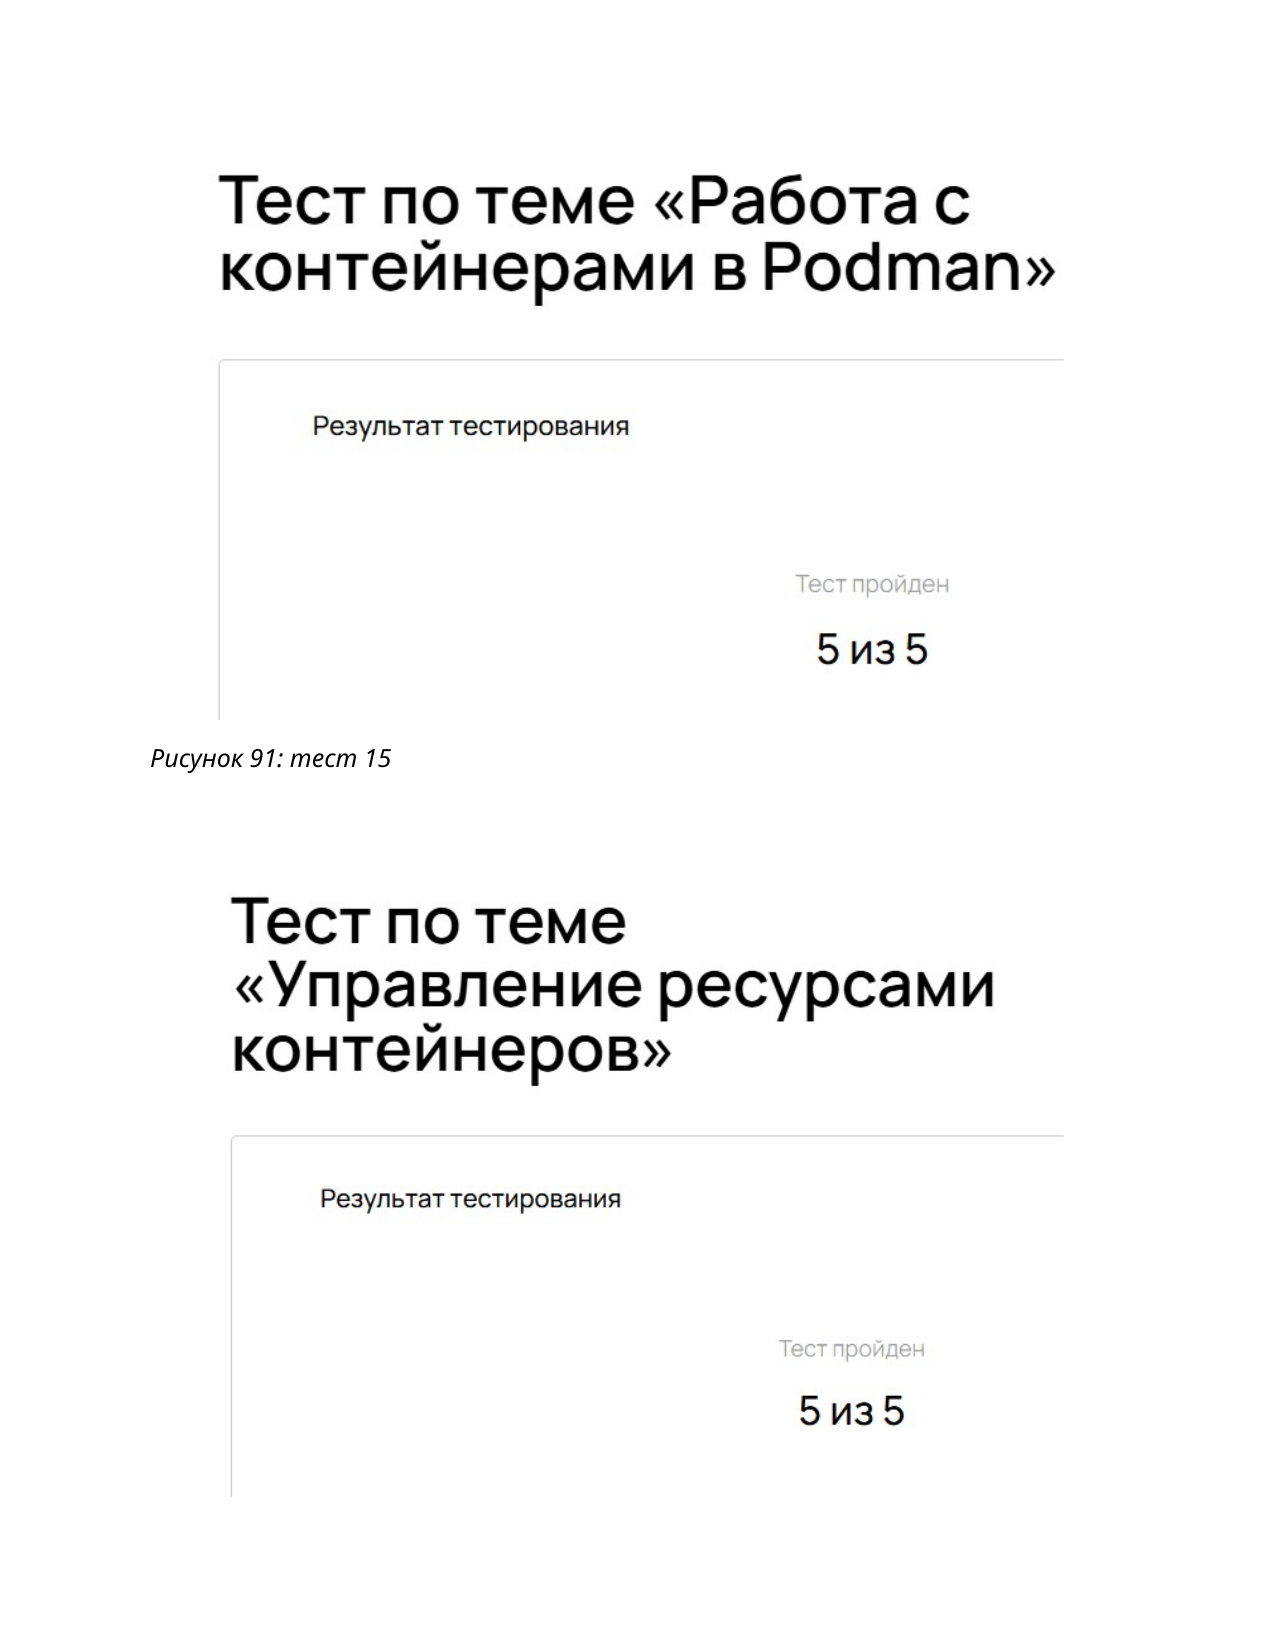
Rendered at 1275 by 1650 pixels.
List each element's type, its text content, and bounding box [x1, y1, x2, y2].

picture [188, 862, 1064, 1497]
picture [188, 153, 1064, 720]
table_header Рисунок 92: тест 16 [139, 858, 1114, 1500]
table_header Рисунок 91: тест 15 [139, 150, 1114, 787]
